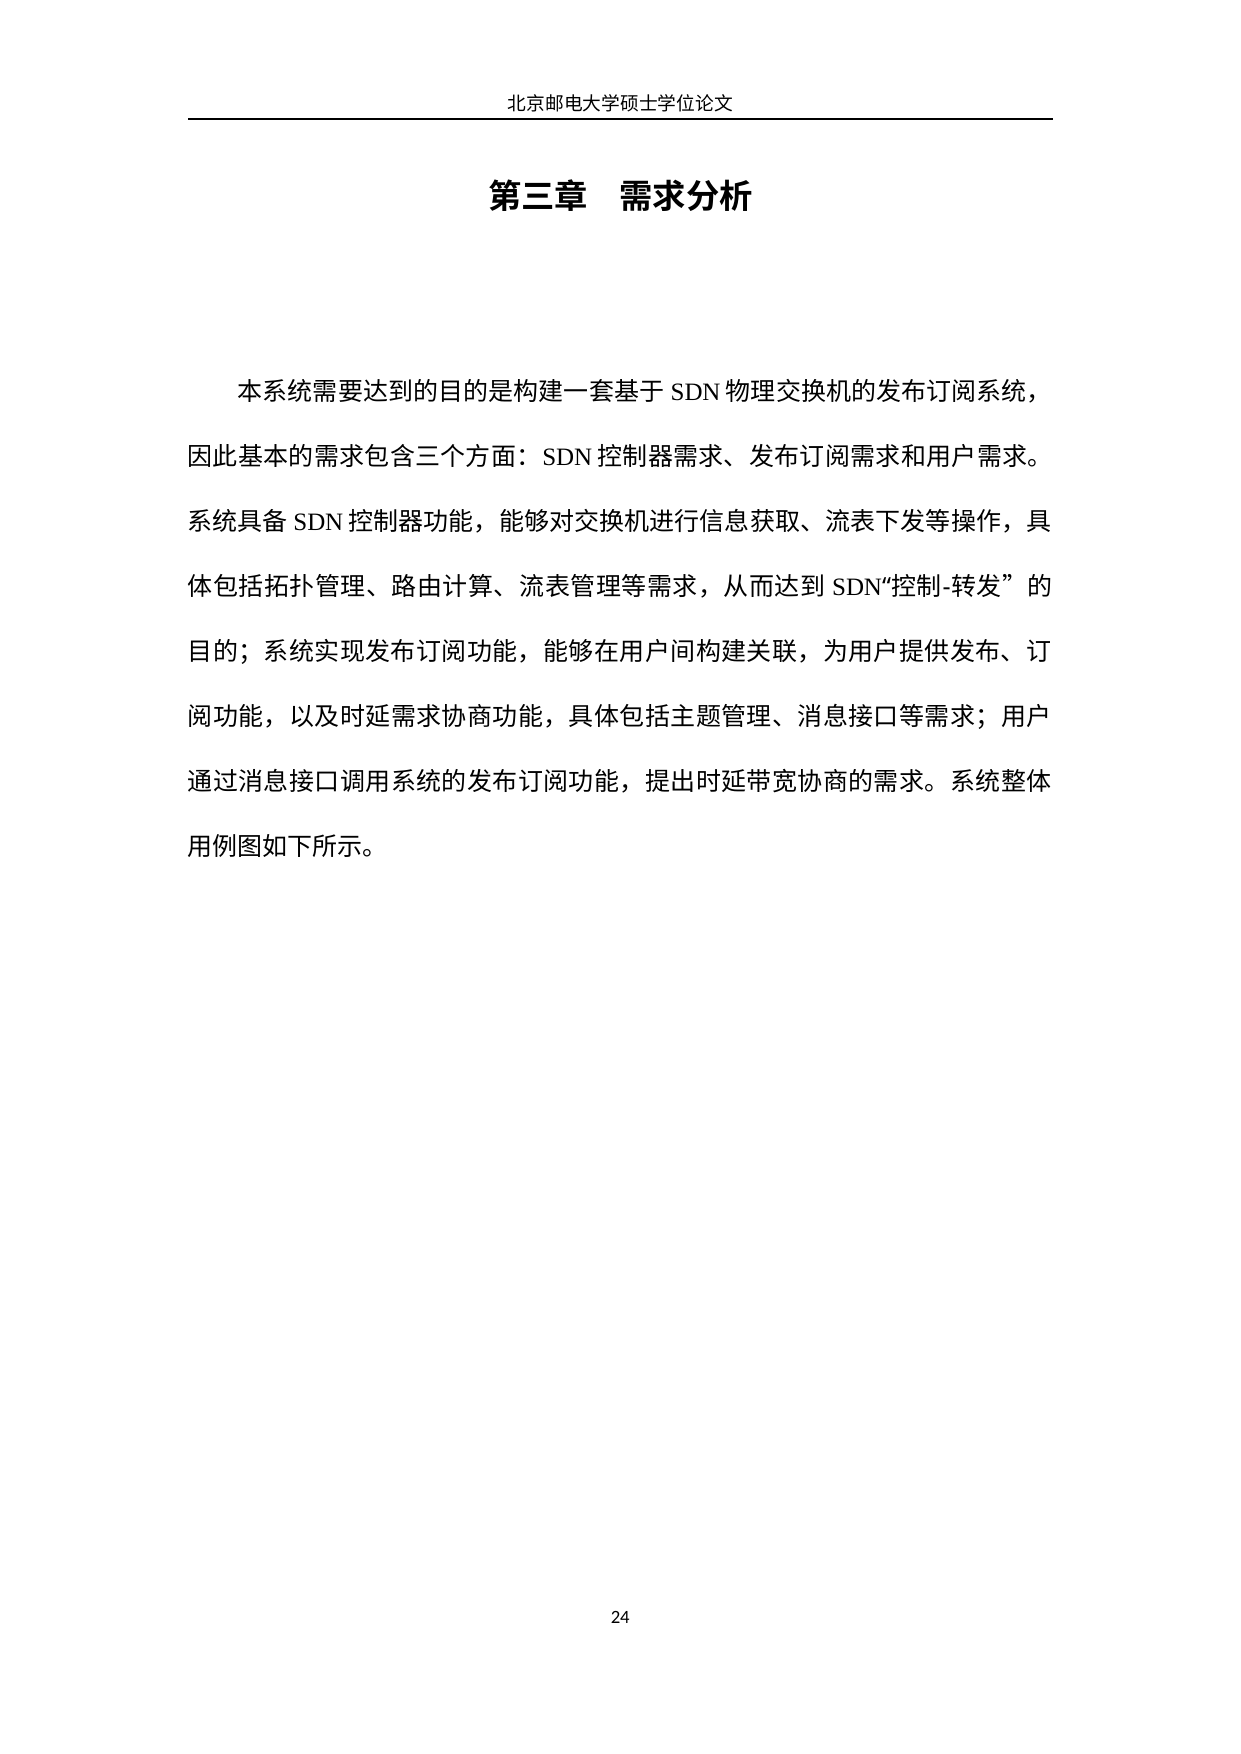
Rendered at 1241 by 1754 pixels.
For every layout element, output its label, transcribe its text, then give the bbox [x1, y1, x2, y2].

list 需求分析 [187, 162, 1053, 227]
text 本系统需要达到的目的是构建一套基于SDN物理交换机的发布订阅系统，因此基本的需求包含三个方面：SDN控制器需求、发布订阅需求和用户需求。系统具备SDN控制器功能，能够对交换机进行信息获取、流表下发等操作，具体包括拓扑管理、路由计算、流表管理等需求，从而达到SDN“控制-转发”的目的；系统实现发布订阅功能，能够在用户间构建关联，为用户提供发布、订阅功能，以及时延需求协商功能，具体包括主题管理、消息接口等需求；用户通过消息接口调用系统的发布订阅功能，提出时延带宽协商的需求。系统整体用例图如下所示。 [187, 357, 1053, 877]
